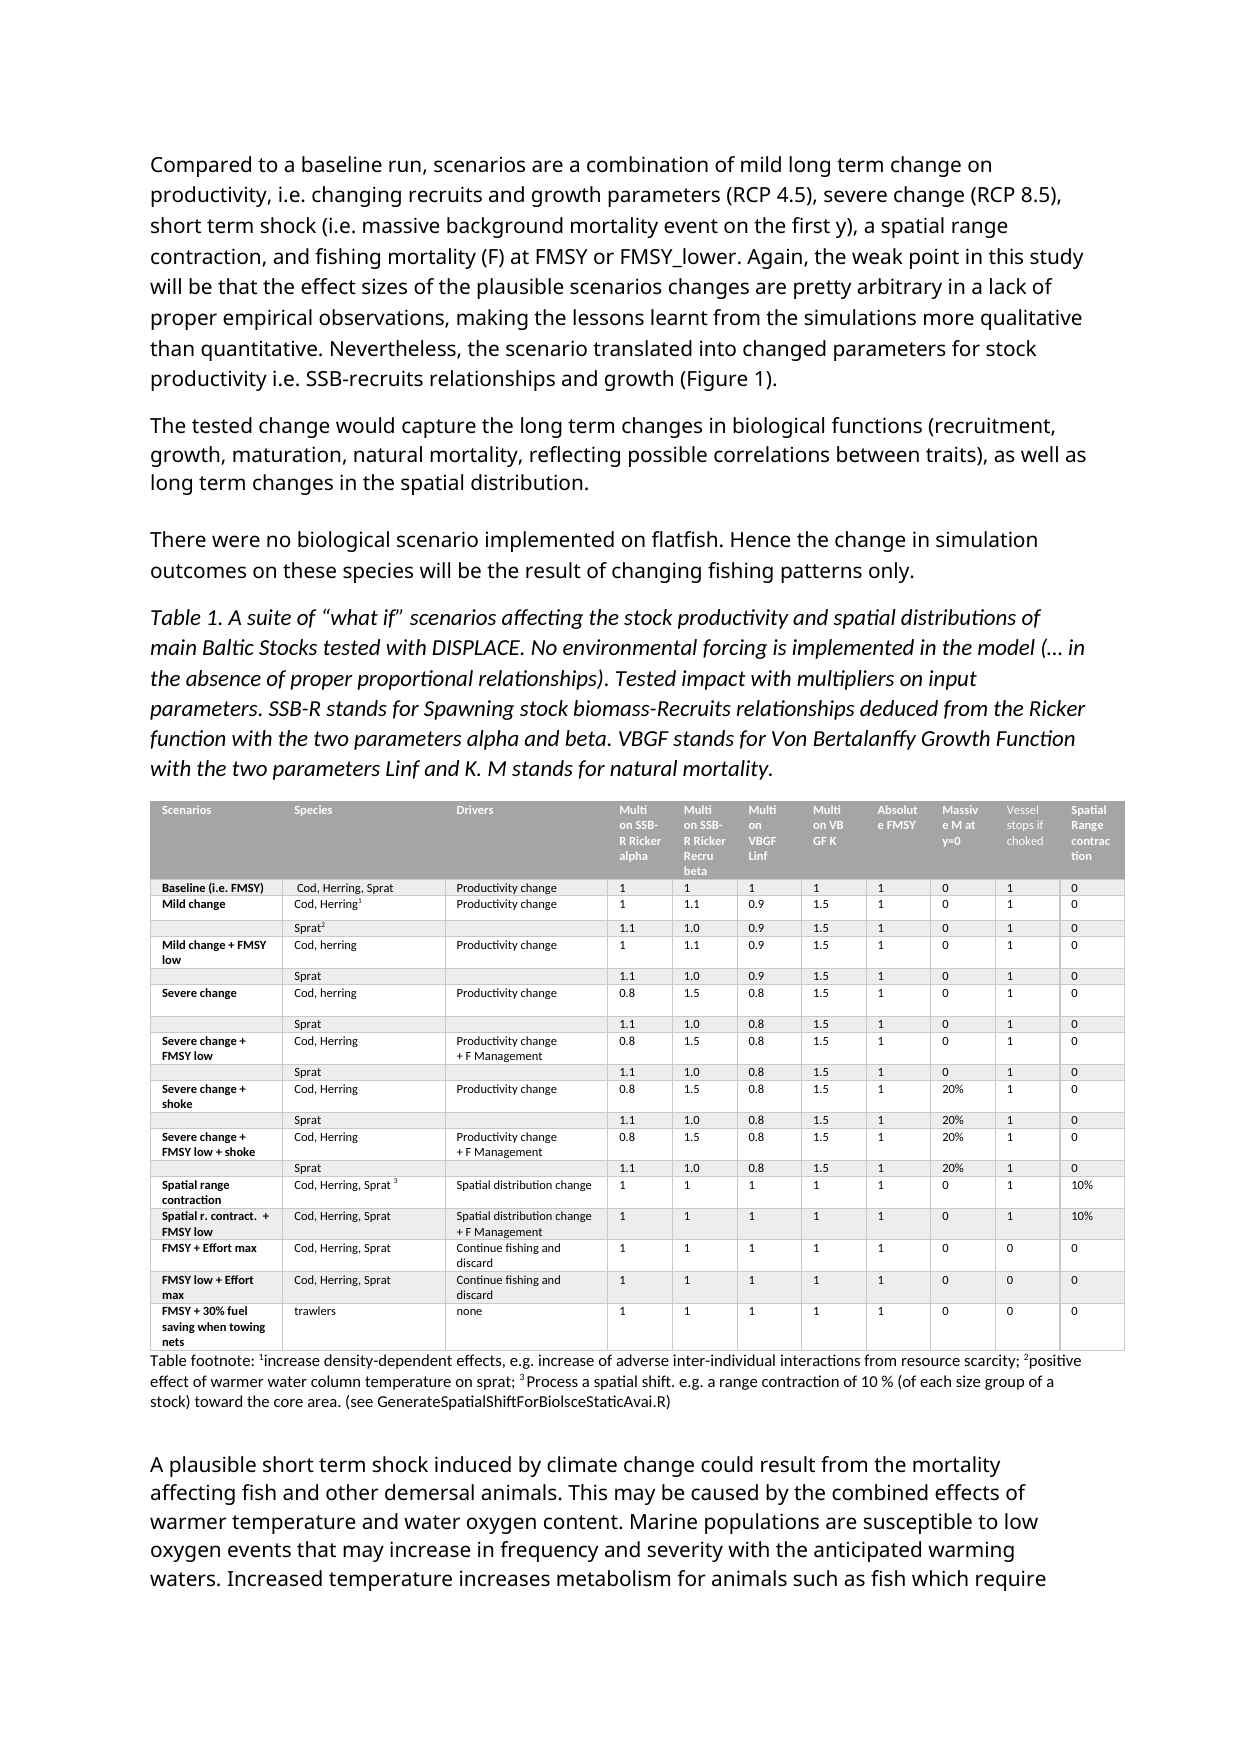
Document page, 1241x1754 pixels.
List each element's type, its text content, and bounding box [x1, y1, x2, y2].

table_cell 0 [996, 1304, 1059, 1349]
table_cell 0 [1061, 969, 1124, 984]
table_cell none [446, 1304, 607, 1349]
table_cell 1.1 [608, 1017, 672, 1032]
table_cell 0.8 [738, 1017, 801, 1032]
table_cell 0.8 [608, 985, 672, 1016]
table_cell [151, 969, 282, 984]
table_cell Mild change + FMSY low [151, 937, 282, 967]
table_cell 1 [738, 1209, 801, 1239]
table_cell 1 [867, 1272, 930, 1303]
table_cell 1 [608, 1209, 672, 1239]
table_cell 1 [867, 1033, 930, 1063]
table_cell 0 [1061, 1129, 1124, 1159]
table_cell 1.0 [673, 969, 737, 984]
text There were no biological scenario implemented on flatfish. Hence the change in simulation outcomes on these species will be the result of changing fishing patterns only. [150, 525, 1090, 584]
table_cell 1 [738, 1177, 801, 1208]
table_cell Spatial range contraction [151, 1177, 282, 1208]
table_cell 1 [996, 1129, 1059, 1159]
table_cell 0 [1061, 921, 1124, 936]
table_cell trawlers [283, 1304, 445, 1349]
table_cell Productivity change [446, 880, 607, 895]
table_cell [446, 1065, 607, 1080]
table_cell 0.9 [738, 969, 801, 984]
table_cell 1 [673, 1209, 737, 1239]
table_cell 1 [608, 880, 672, 895]
table_cell 20% [931, 1161, 995, 1176]
table_cell 1.1 [673, 937, 737, 967]
table_header Multi on VB GF K [802, 802, 866, 879]
table_cell [151, 1161, 282, 1176]
table_cell 1.5 [673, 1081, 737, 1112]
table_cell 1 [608, 937, 672, 967]
table_header Scenarios [151, 802, 282, 879]
table_cell 0 [931, 896, 995, 919]
table_cell 0.8 [738, 1081, 801, 1112]
table_cell [446, 1161, 607, 1176]
table_cell 1.5 [673, 1129, 737, 1159]
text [150, 1450, 1090, 1592]
table_cell 0 [931, 985, 995, 1016]
table_cell 1 [673, 1177, 737, 1208]
table_cell 1 [608, 1272, 672, 1303]
table_cell Severe change + FMSY low + shoke [151, 1129, 282, 1159]
table_header Vessel stops if choked [996, 802, 1059, 879]
table_cell [446, 1113, 607, 1128]
table_cell Sprat [283, 1017, 445, 1032]
table_cell 0 [1061, 880, 1124, 895]
table_cell 1.5 [802, 921, 866, 936]
table_cell Baseline (i.e. FMSY) [151, 880, 282, 895]
table_cell 1 [738, 1240, 801, 1271]
table_cell [151, 1113, 282, 1128]
table_cell [151, 921, 282, 936]
table_cell Productivity change + F Management [446, 1033, 607, 1063]
table_cell Cod, herring [283, 985, 445, 1016]
table_cell 10% [1061, 1177, 1124, 1208]
table_cell 1 [867, 880, 930, 895]
table_header Absolute FMSY [867, 802, 930, 879]
table_cell 1 [996, 1177, 1059, 1208]
table_cell 0 [996, 1240, 1059, 1271]
table_cell 1.5 [673, 985, 737, 1016]
table_cell [151, 1065, 282, 1080]
table_cell 1 [608, 896, 672, 919]
table_cell 0.8 [738, 985, 801, 1016]
text The tested change would capture the long term changes in biological functions (recruitment, growth, maturation, natural mortality, reflecting possible correlations between traits), as well as long term changes in the spatial distribution. [150, 412, 1090, 497]
table_cell 1 [867, 1017, 930, 1032]
table_cell 1.5 [802, 1161, 866, 1176]
table_header Multi on SSB-R Ricker Recru beta [673, 802, 737, 879]
table_cell 1 [802, 880, 866, 895]
table_cell Productivity change [446, 1081, 607, 1112]
table_cell Productivity change [446, 985, 607, 1016]
table_cell 1.0 [673, 1161, 737, 1176]
table_cell 1 [673, 1240, 737, 1271]
table_cell 0 [931, 921, 995, 936]
table_cell 1 [673, 1272, 737, 1303]
table_header Massive M at y=0 [931, 802, 995, 879]
table_cell 1 [673, 1304, 737, 1349]
table_cell Sprat [283, 969, 445, 984]
table_header Drivers [446, 802, 607, 879]
table_cell 1.1 [608, 1065, 672, 1080]
table_cell 1 [867, 1065, 930, 1080]
table_cell 20% [931, 1113, 995, 1128]
table_cell 0 [1061, 1272, 1124, 1303]
table_cell 1.1 [608, 969, 672, 984]
table_cell 10% [1061, 1209, 1124, 1239]
table_cell 0 [931, 880, 995, 895]
table_cell 1 [996, 937, 1059, 967]
table_cell Cod, Herring [283, 1129, 445, 1159]
table_cell 1.5 [673, 1033, 737, 1063]
table_cell Productivity change [446, 896, 607, 919]
table_cell 1 [867, 969, 930, 984]
table_cell Cod, Herring, Sprat 3 [283, 1177, 445, 1208]
table_cell Sprat2 [283, 921, 445, 936]
table_cell 1 [867, 1177, 930, 1208]
table_cell 1.5 [802, 937, 866, 967]
table_cell 0.9 [738, 896, 801, 919]
table_cell 0.9 [738, 921, 801, 936]
table_cell 1 [867, 1161, 930, 1176]
table_cell 1.1 [608, 1113, 672, 1128]
table_cell Continue fishing and discard [446, 1240, 607, 1271]
table_cell 0 [931, 1017, 995, 1032]
table_cell 0 [931, 1209, 995, 1239]
table_cell 1 [996, 896, 1059, 919]
table_cell 1 [738, 1272, 801, 1303]
table_cell 1 [867, 937, 930, 967]
table_cell 0 [931, 1177, 995, 1208]
table_cell 1 [738, 1304, 801, 1349]
table_cell 1 [996, 1113, 1059, 1128]
table_cell 1 [996, 1065, 1059, 1080]
table_cell 0 [1061, 1161, 1124, 1176]
table_cell Cod, Herring, Sprat [283, 1209, 445, 1239]
table_cell 1.5 [802, 896, 866, 919]
table_cell Severe change + shoke [151, 1081, 282, 1112]
table_cell 1 [673, 880, 737, 895]
table_header Species [283, 802, 445, 879]
table_cell 1 [867, 1113, 930, 1128]
table_cell 0 [931, 1272, 995, 1303]
table_cell 1 [608, 1304, 672, 1349]
table_cell 1 [867, 1129, 930, 1159]
table_cell 1 [996, 1033, 1059, 1063]
table_cell 1 [867, 921, 930, 936]
table_cell 0 [931, 1240, 995, 1271]
table_cell 0.8 [608, 1081, 672, 1112]
table_cell 1.5 [802, 1033, 866, 1063]
table_cell 1 [802, 1177, 866, 1208]
table_cell 1 [867, 1209, 930, 1239]
table_cell 1 [802, 1304, 866, 1349]
table_cell Productivity change [446, 937, 607, 967]
table_cell 0 [931, 969, 995, 984]
table_cell 0 [931, 1033, 995, 1063]
table_cell 1.1 [673, 896, 737, 919]
table_cell Spatial distribution change + F Management [446, 1209, 607, 1239]
table_cell FMSY + 30% fuel saving when towing nets [151, 1304, 282, 1349]
table_cell [446, 921, 607, 936]
table_cell 0.8 [738, 1033, 801, 1063]
table_cell Severe change + FMSY low [151, 1033, 282, 1063]
table_cell 0.8 [738, 1161, 801, 1176]
text Compared to a baseline run, scenarios are a combination of mild long term change on productivity, i.e. changing recruits and growth parameters (RCP 4.5), severe change (RCP 8.5), short term shock (i.e. massive background mortality event on the first y), a spatial range contraction, and fishing mortality (F) at FMSY or FMSY_lower. Again, the weak point in this study will be that the effect sizes of the plausible scenarios changes are pretty arbitrary in a lack of proper empirical observations, making the lessons learnt from the simulations more qualitative than quantitative. Nevertheless, the scenario translated into changed parameters for stock productivity i.e. SSB-recruits relationships and growth (Figure 1). [150, 150, 1090, 393]
table_cell 0 [1061, 1065, 1124, 1080]
table_cell FMSY + Effort max [151, 1240, 282, 1271]
table_cell 0 [1061, 1017, 1124, 1032]
table_cell Sprat [283, 1113, 445, 1128]
table_cell 1.0 [673, 921, 737, 936]
table_cell 1.5 [802, 985, 866, 1016]
table_cell 1.5 [802, 1065, 866, 1080]
table_cell 1 [996, 921, 1059, 936]
table_cell 1 [867, 1081, 930, 1112]
table_cell 0 [1061, 896, 1124, 919]
table_cell Cod, Herring, Sprat [283, 1272, 445, 1303]
table_cell Sprat [283, 1161, 445, 1176]
table_cell 0.8 [738, 1129, 801, 1159]
table_cell 1.5 [802, 1081, 866, 1112]
table_cell 0.8 [738, 1113, 801, 1128]
table_cell 1 [867, 896, 930, 919]
table_cell 0 [1061, 937, 1124, 967]
table_cell 1.5 [802, 1113, 866, 1128]
table_cell [151, 1017, 282, 1032]
table_cell 1 [802, 1240, 866, 1271]
table_cell 20% [931, 1129, 995, 1159]
table_cell 1.0 [673, 1065, 737, 1080]
table_cell 0 [931, 1304, 995, 1349]
table_cell Spatial distribution change [446, 1177, 607, 1208]
table_cell [446, 969, 607, 984]
table_cell 1 [738, 880, 801, 895]
table_cell 0 [931, 937, 995, 967]
table_cell 1.5 [802, 1129, 866, 1159]
table_cell FMSY low + Effort max [151, 1272, 282, 1303]
table_cell Cod, Herring [283, 1033, 445, 1063]
table_cell 0 [1061, 1304, 1124, 1349]
table_cell 1.5 [802, 1017, 866, 1032]
table_cell 0 [1061, 1081, 1124, 1112]
table_cell 1 [996, 1081, 1059, 1112]
table_cell 1.1 [608, 1161, 672, 1176]
table_cell 1 [802, 1272, 866, 1303]
table_cell 1.5 [802, 969, 866, 984]
table_cell 0 [996, 1272, 1059, 1303]
table_cell 1.0 [673, 1113, 737, 1128]
table_cell 0 [1061, 1240, 1124, 1271]
table_cell 1.0 [673, 1017, 737, 1032]
table_cell 1 [802, 1209, 866, 1239]
table_cell 1 [608, 1177, 672, 1208]
table_cell 1 [996, 1209, 1059, 1239]
table_cell 0.8 [738, 1065, 801, 1080]
table_cell 1 [996, 969, 1059, 984]
table_cell 1 [867, 985, 930, 1016]
table_cell 1 [867, 1240, 930, 1271]
table_cell 0 [1061, 985, 1124, 1016]
table_cell Productivity change + F Management [446, 1129, 607, 1159]
table_cell Cod, herring [283, 937, 445, 967]
text Table footnote: 1increase density-dependent effects, e.g. increase of adverse inter-individual interactions from resource scarcity; 2positive effect of warmer water column temperature on sprat; 3 Process a spatial shift. e.g. a range contraction of 10 % (of each size group of a stock) toward the core area. (see GenerateSpatialShiftForBiolsceStaticAvai.R) [150, 1351, 1090, 1412]
table_cell Sprat [283, 1065, 445, 1080]
table_cell 1 [996, 1161, 1059, 1176]
table_cell 20% [931, 1081, 995, 1112]
table_cell Cod, Herring, Sprat [283, 880, 445, 895]
table_cell 0.9 [738, 937, 801, 967]
table_header Multi on VBGF Linf [738, 802, 801, 879]
table_cell Cod, Herring, Sprat [283, 1240, 445, 1271]
table_cell 0.8 [608, 1033, 672, 1063]
table_cell 0 [931, 1065, 995, 1080]
table_cell 1 [996, 985, 1059, 1016]
table_header Spatial Range contraction [1061, 802, 1124, 879]
text Table 1. A suite of “what if” scenarios affecting the stock productivity and spatial distributions of main Baltic Stocks tested with DISPLACE. No environmental forcing is implemented in the model (… in the absence of proper proportional relationships). Tested impact with multipliers on input parameters. SSB-R stands for Spawning stock biomass-Recruits relationships deduced from the Ricker function with the two parameters alpha and beta. VBGF stands for Von Bertalanffy Growth Function with the two parameters Linf and K. M stands for natural mortality. [150, 603, 1090, 782]
table_cell 1.1 [608, 921, 672, 936]
table_cell 1 [608, 1240, 672, 1271]
table_cell Cod, Herring [283, 1081, 445, 1112]
table_cell Severe change [151, 985, 282, 1016]
table_cell 1 [996, 1017, 1059, 1032]
table_cell 0.8 [608, 1129, 672, 1159]
table_cell Spatial r. contract. + FMSY low [151, 1209, 282, 1239]
table_cell [446, 1017, 607, 1032]
table_cell 0 [1061, 1033, 1124, 1063]
table_cell 1 [867, 1304, 930, 1349]
table_cell Continue fishing and discard [446, 1272, 607, 1303]
table_cell 0 [1061, 1113, 1124, 1128]
table_cell 1 [996, 880, 1059, 895]
table_cell Cod, Herring1 [283, 896, 445, 919]
table_header Multi on SSB-R Ricker alpha [608, 802, 672, 879]
table_cell Mild change [151, 896, 282, 919]
